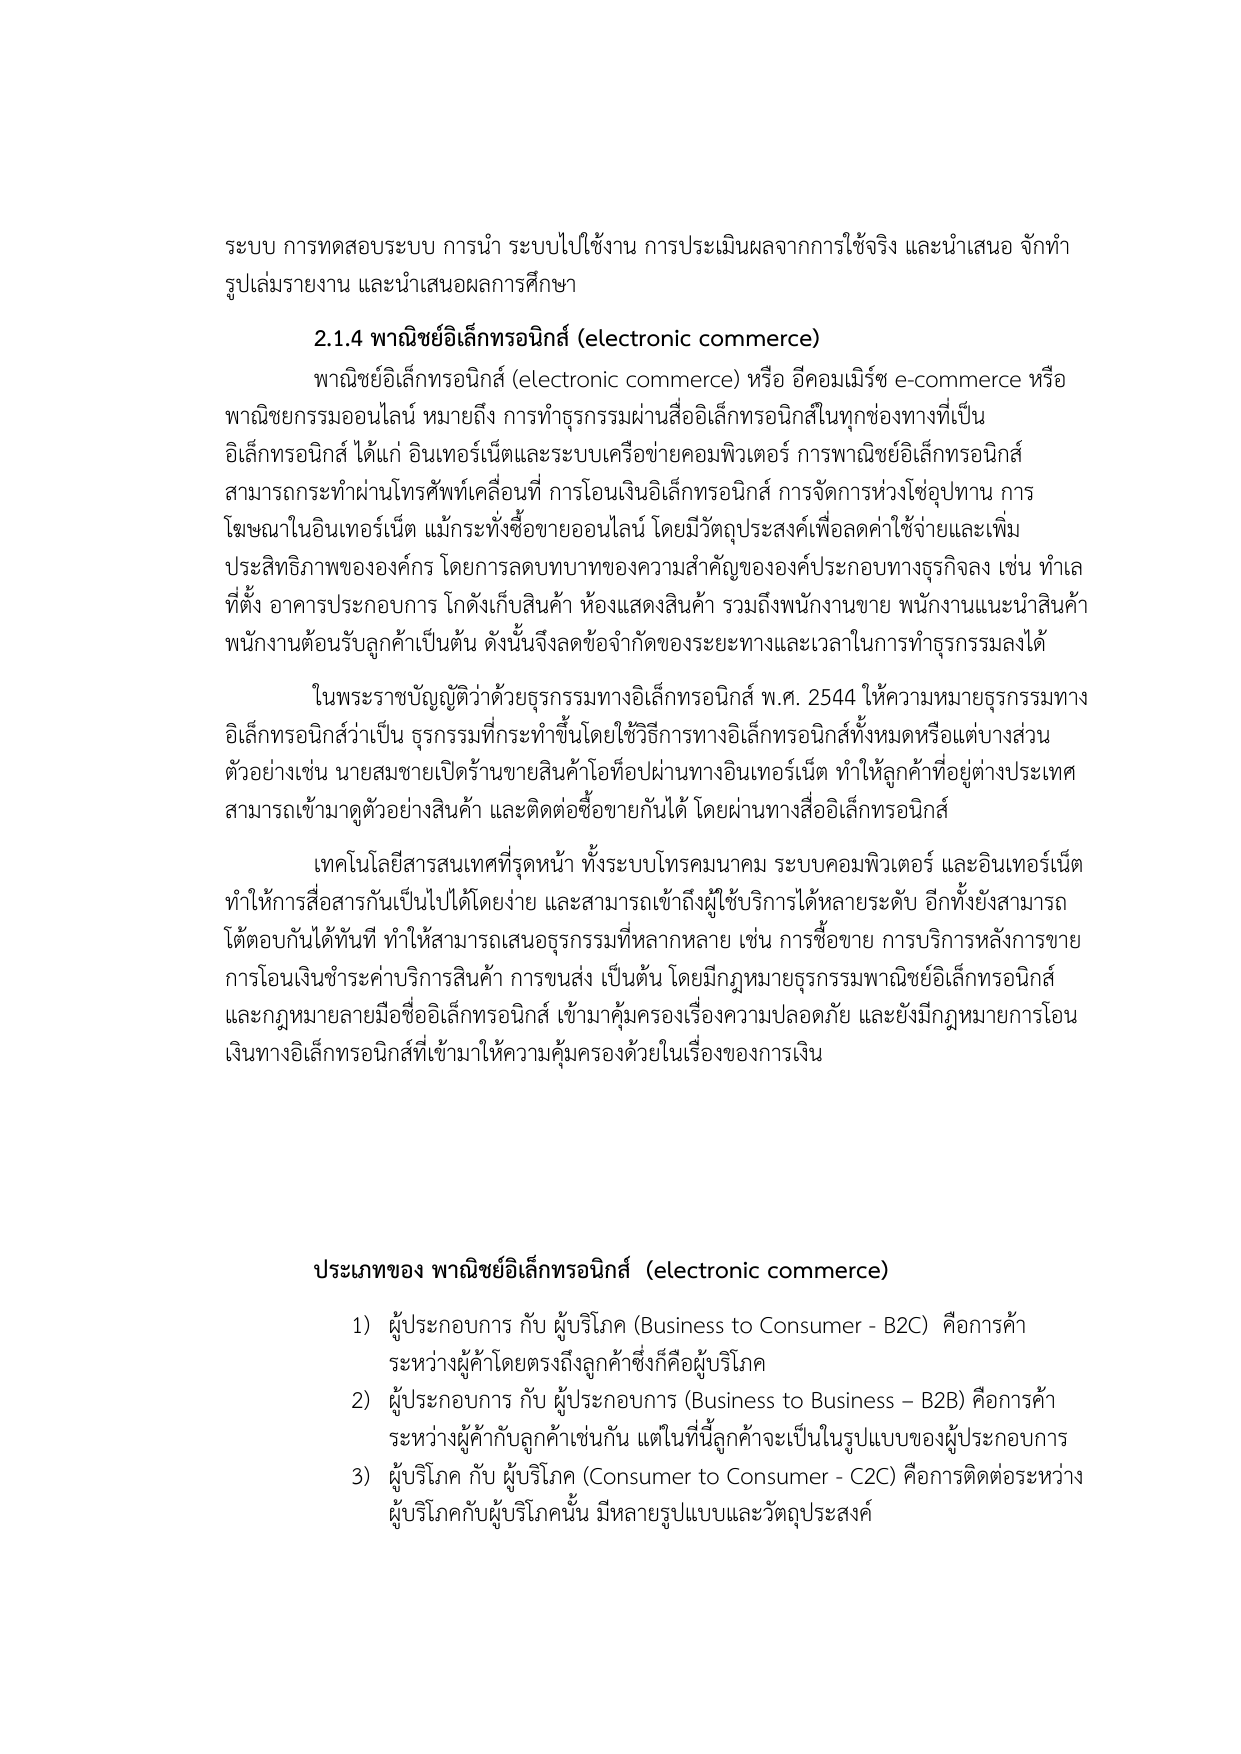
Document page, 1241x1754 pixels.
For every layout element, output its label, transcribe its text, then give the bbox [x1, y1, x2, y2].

list ผู้ประกอบการ กับ ผู้บริโภค (Business to Consumer - B2C) คือการค้าระหว่างผู้ค้าโดยตรงถึงลูกค้าซึ่งก็คือผู้บริโภค [351, 1304, 1090, 1379]
text ประเภทของ พาณิชย์อิเล็กทรอนิกส์ (electronic commerce) [225, 1249, 1090, 1287]
text เทคโนโลยีสารสนเทศที่รุดหน้า ทั้งระบบโทรคมนาคม ระบบคอมพิวเตอร์ และอินเทอร์เน็ต ทำให้การสื่อสารกันเป็นไปได้โดยง่าย และสามารถเข้าถึงผู้ใช้บริการได้หลายระดับ อีกทั้งยังสามารถโต้ตอบกันได้ทันที ทำให้สามารถเสนอธุรกรรมที่หลากหลาย เช่น การชื้อขาย การบริการหลังการขาย การโอนเงินชำระค่าบริการสินค้า การขนส่ง เป็นต้น โดยมีกฎหมายธุรกรรมพาณิชย์อิเล็กทรอนิกส์ และกฎหมายลายมือชื่ออิเล็กทรอนิกส์ เข้ามาคุ้มครองเรื่องความปลอดภัย และยังมีกฎหมายการโอนเงินทางอิเล็กทรอนิกส์ที่เข้ามาให้ความคุ้มครองด้วยในเรื่องของการเงิน [225, 843, 1090, 1070]
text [225, 225, 1090, 300]
list ผู้บริโภค กับ ผู้บริโภค (Consumer to Consumer - C2C) คือการติดต่อระหว่างผู้บริโภคกับผู้บริโภคนั้น มีหลายรูปแบบและวัตถุประสงค์ [351, 1455, 1090, 1530]
list ผู้ประกอบการ กับ ผู้ประกอบการ (Business to Business – B2B) คือการค้าระหว่างผู้ค้ากับลูกค้าเช่นกัน แต่ในที่นี้ลูกค้าจะเป็นในรูปแบบของผู้ประกอบการ [351, 1379, 1090, 1455]
text พาณิชย์อิเล็กทรอนิกส์ (electronic commerce) หรือ อีคอมเมิร์ซe-commerceหรือ พาณิชยกรรมออนไลน์ หมายถึง การทำธุรกรรมผ่านสื่ออิเล็กทรอนิกส์ในทุกช่องทางที่เป็นอิเล็กทรอนิกส์ ได้แก่ อินเทอร์เน็ตและระบบเครือข่ายคอมพิวเตอร์ การพาณิชย์อิเล็กทรอนิกส์สามารถกระทำผ่านโทรศัพท์เคลื่อนที่ การโอนเงินอิเล็กทรอนิกส์ การจัดการห่วงโซ่อุปทาน การโฆษณาในอินเทอร์เน็ต แม้กระทั่งซื้อขายออนไลน์ โดยมีวัตถุประสงค์เพื่อลดค่าใช้จ่ายและเพิ่มประสิทธิภาพขององค์กร โดยการลดบทบาทของความสำคัญขององค์ประกอบทางธุรกิจลง เช่น ทำเลที่ตั้ง อาคารประกอบการ โกดังเก็บสินค้า ห้องแสดงสินค้า รวมถึงพนักงานขาย พนักงานแนะนำสินค้า พนักงานต้อนรับลูกค้าเป็นต้น ดังนั้นจึงลดข้อจำกัดของระยะทางและเวลาในการทำธุรกรรมลงได้ [225, 358, 1090, 659]
text ในพระราชบัญญัติว่าด้วยธุรกรรมทางอิเล็กทรอนิกส์ พ.ศ. 2544 ให้ความหมายธุรกรรมทางอิเล็กทรอนิกส์ว่าเป็น ธุรกรรมที่กระทำขึ้นโดยใช้วิธีการทางอิเล็กทรอนิกส์ทั้งหมดหรือแต่บางส่วน ตัวอย่างเช่น นายสมชายเปิดร้านขายสินค้าโอท็อปผ่านทางอินเทอร์เน็ต ทำให้ลูกค้าที่อยู่ต่างประเทศ สามารถเข้ามาดูตัวอย่างสินค้า และติดต่อซื้อขายกันได้ โดยผ่านทางสื่ออิเล็กทรอนิกส์ [225, 676, 1090, 827]
subtitle พาณิชย์อิเล็กทรอนิกส์ (electronic commerce) [225, 317, 1090, 355]
